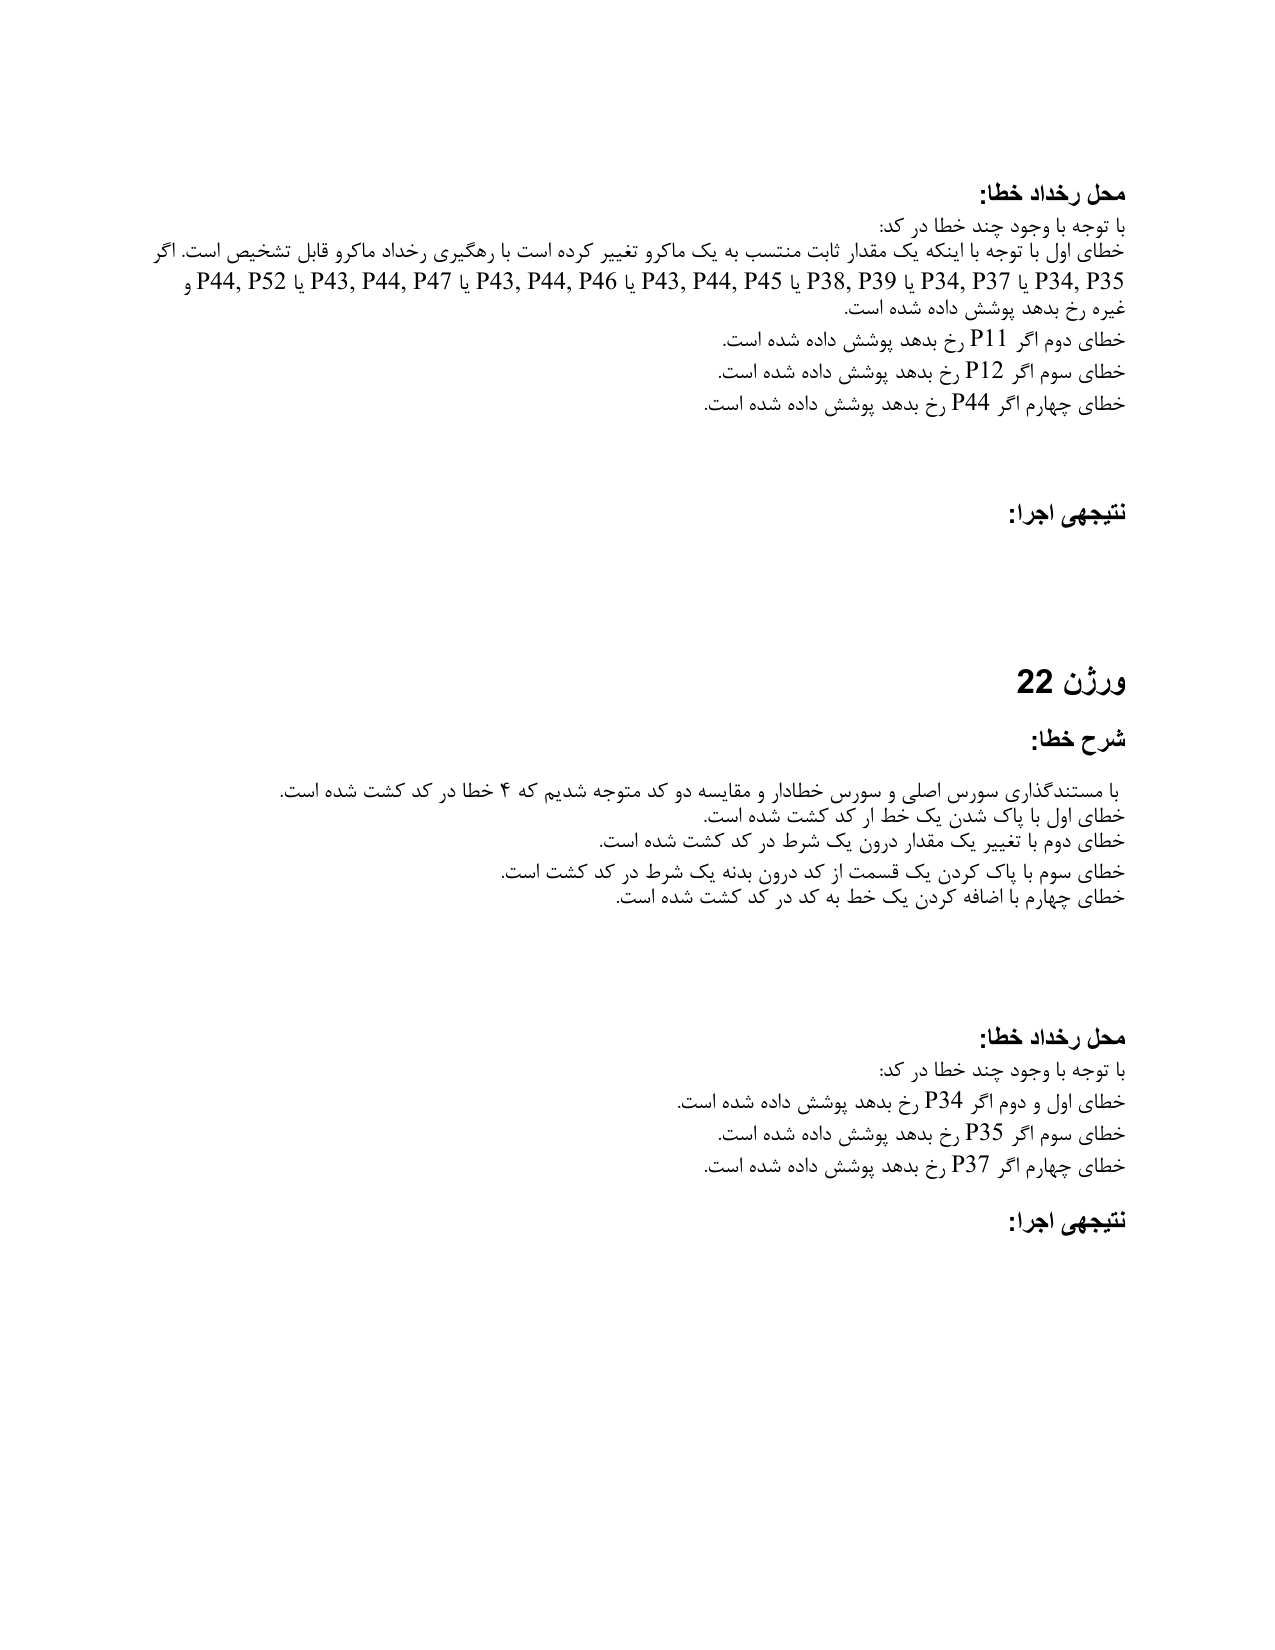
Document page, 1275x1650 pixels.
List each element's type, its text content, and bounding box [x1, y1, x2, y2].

subtitle شرح خطا: [150, 725, 1125, 756]
text با توجه با وجود چند خطا در کد: خطای اول با توجه با اینکه یک مقدار ثابت منتسب به یک ماکرو تغییر کرده است با رهگیری رخداد ماکرو قابل تشخیص است. اگر P34, P35 یا P34, P37 یا P38, P39 یا P43, P44, P45 یا P43, P44, P46 یا P43, P44, P47 یا P44, P52 و غیره رخ بدهد پوشش داده شده است. خطای دوم اگر P11 رخ بدهد پوشش داده شده است. خطای سوم اگر P12 رخ بدهد پوشش داده شده است. خطای چهارم اگر P44 رخ بدهد پوشش داده شده است. [150, 216, 1125, 419]
text با توجه با وجود چند خطا در کد: خطای اول و دوم اگر P34 رخ بدهد پوشش داده شده است. خطای سوم اگر P35 رخ بدهد پوشش داده شده است. خطای چهارم اگر P37 رخ بدهد پوشش داده شده است. [150, 1060, 1125, 1181]
text نتیجهی اجرا: [150, 498, 1125, 529]
text خطای چهارم با اضافه کردن یک خط به کد در کد کشت شده است. [150, 888, 1125, 913]
text نتیجهی اجرا: [150, 1206, 1125, 1237]
subtitle محل رخداد خطا: [150, 994, 1125, 1054]
subtitle محل رخداد خطا: [150, 150, 1125, 210]
subtitle با مستندگذاری سورس اصلی و سورس خطادار و مقایسه دو کد متوجه شدیم که 4 خطا در کد کشت شده است. خطای اول با پاک شدن یک خط ار کد کشت شده است. خطای دوم با تغییر یک مقدار درون یک شرط در کد کشت شده است. [150, 781, 1125, 856]
subtitle ورژن 22 [150, 662, 1125, 700]
text خطای سوم با پاک کردن یک قسمت از کد درون بدنه یک شرط در کد کشت است. [150, 863, 1125, 888]
